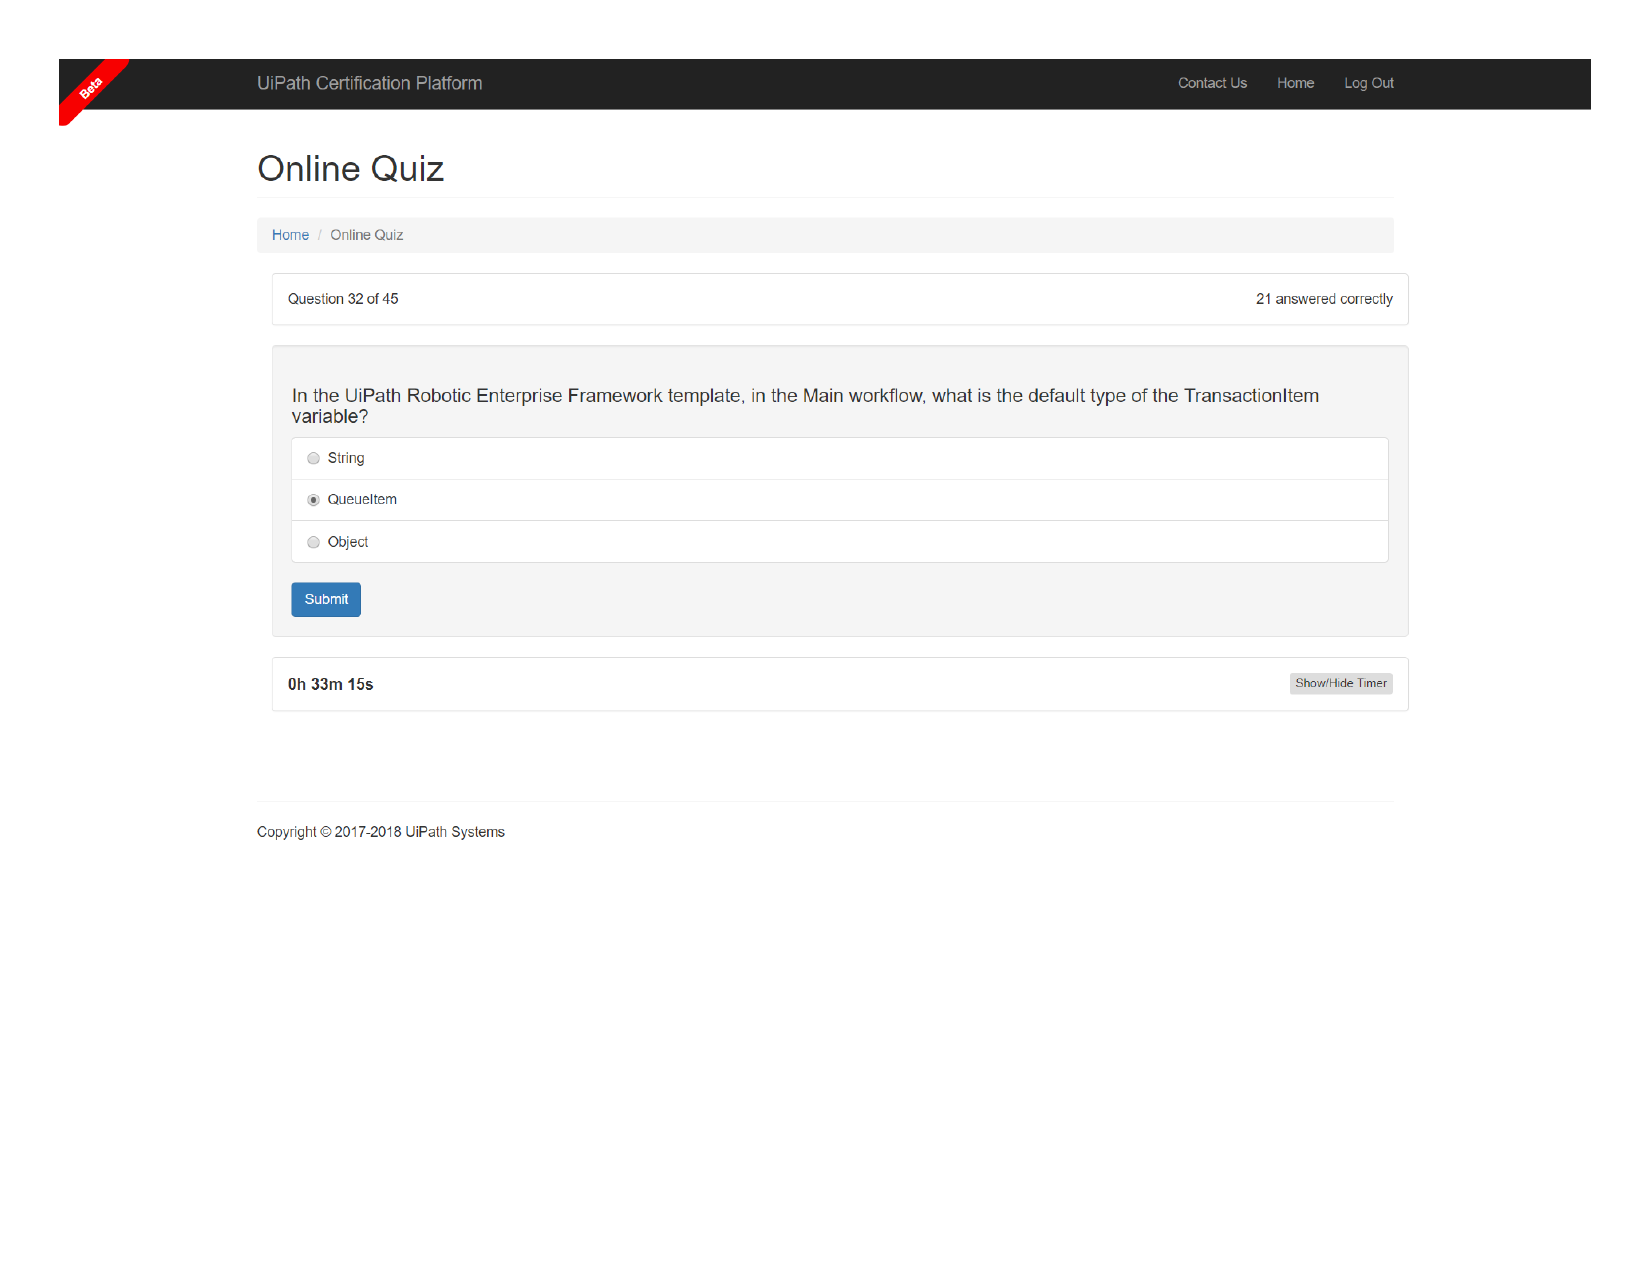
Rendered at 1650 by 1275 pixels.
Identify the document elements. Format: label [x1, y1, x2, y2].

picture [59, 59, 1591, 921]
